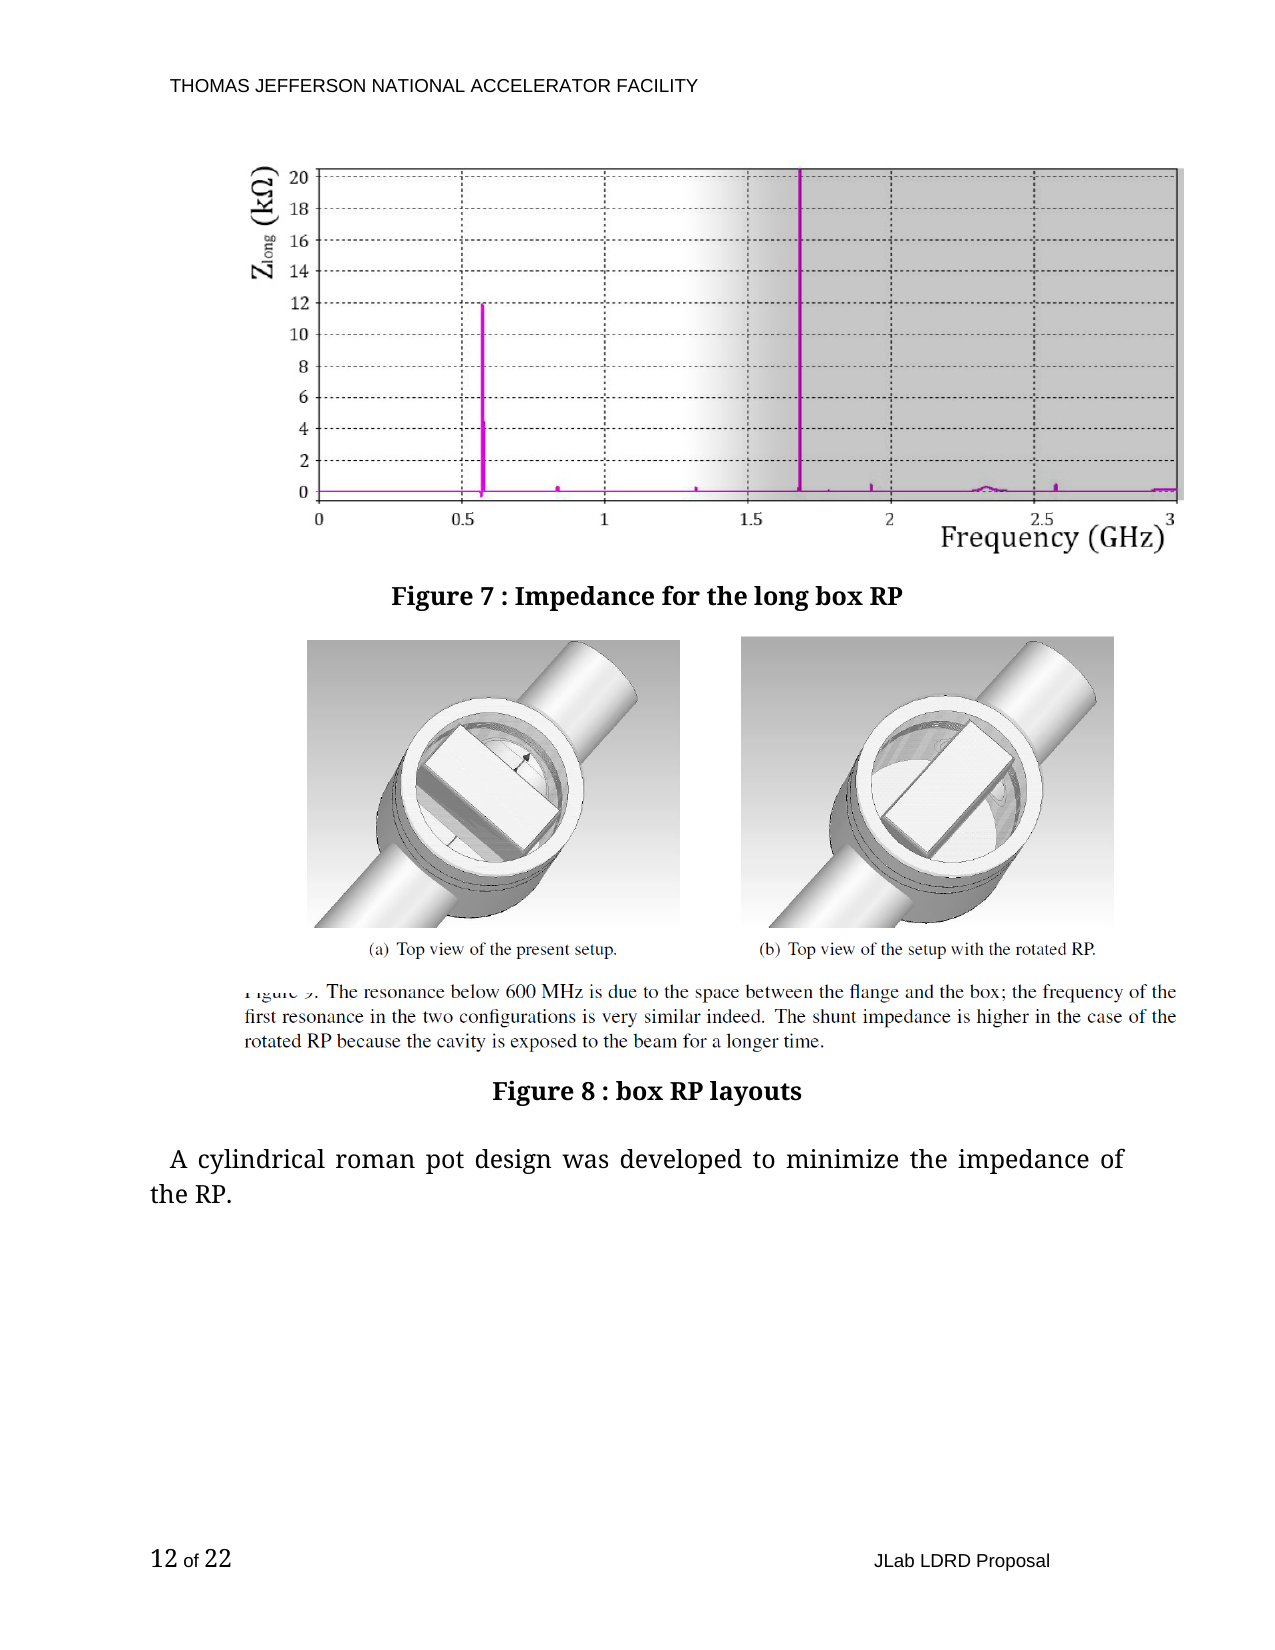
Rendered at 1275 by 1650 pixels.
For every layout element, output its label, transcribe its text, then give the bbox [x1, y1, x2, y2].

text A cylindrical roman pot design was developed to minimize the impedance of the RP. [150, 1142, 1125, 1210]
